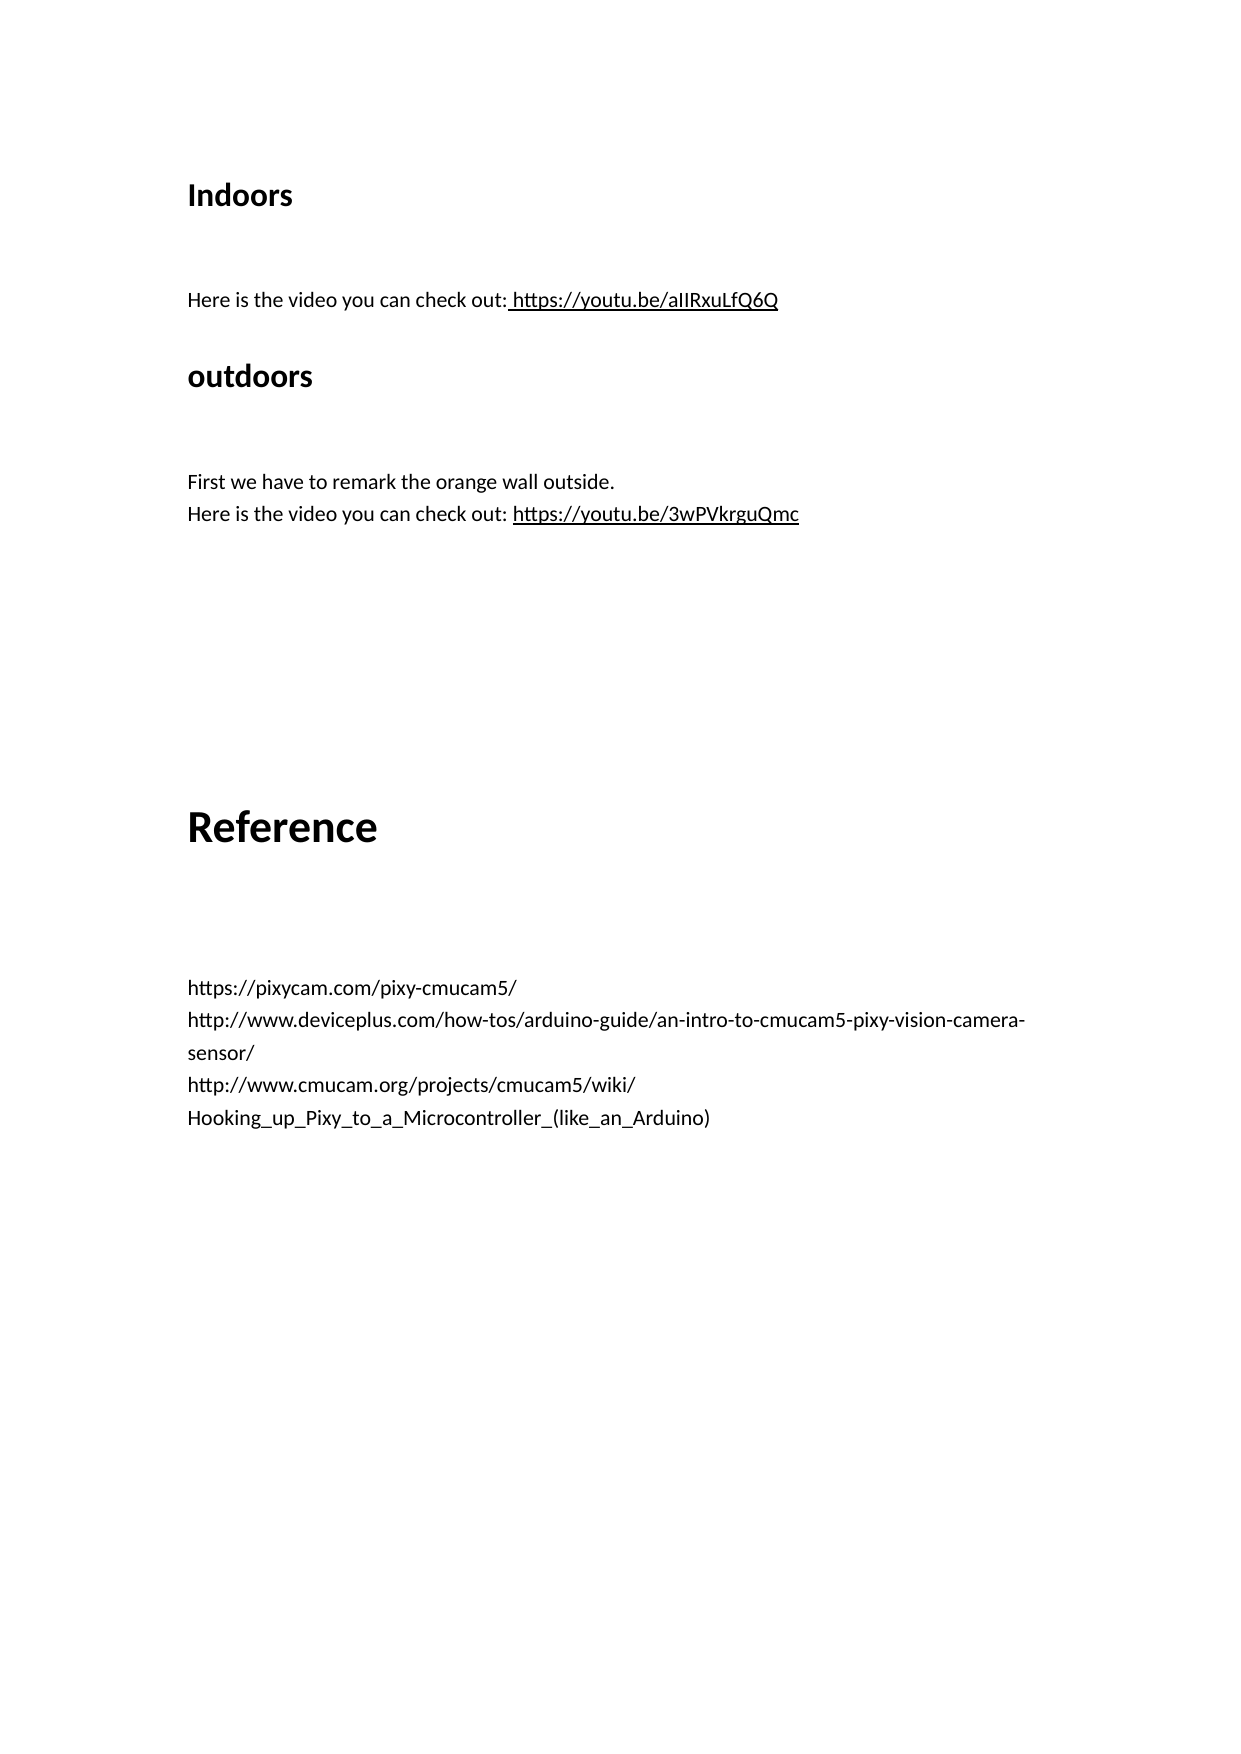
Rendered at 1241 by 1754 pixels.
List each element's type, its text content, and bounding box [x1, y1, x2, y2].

text First we have to remark the orange wall outside. [187, 465, 1053, 498]
text http://www.deviceplus.com/how-tos/arduino-guide/an-intro-to-cmucam5-pixy-vision-camera-sensor/ [187, 1004, 1053, 1069]
text Here is the video you can check out: https://youtu.be/aIIRxuLfQ6Q [187, 284, 1053, 316]
text https://pixycam.com/pixy-cmucam5/ [187, 971, 1053, 1004]
text http://www.cmucam.org/projects/cmucam5/wiki/Hooking_up_Pixy_to_a_Microcontroller_(like_an_Arduino) [187, 1069, 1053, 1134]
subtitle Reference [187, 793, 1053, 858]
subtitle Indoors [187, 162, 1053, 227]
subtitle outdoors [187, 343, 1053, 408]
text Here is the video you can check out: https://youtu.be/3wPVkrguQmc [187, 498, 1053, 530]
